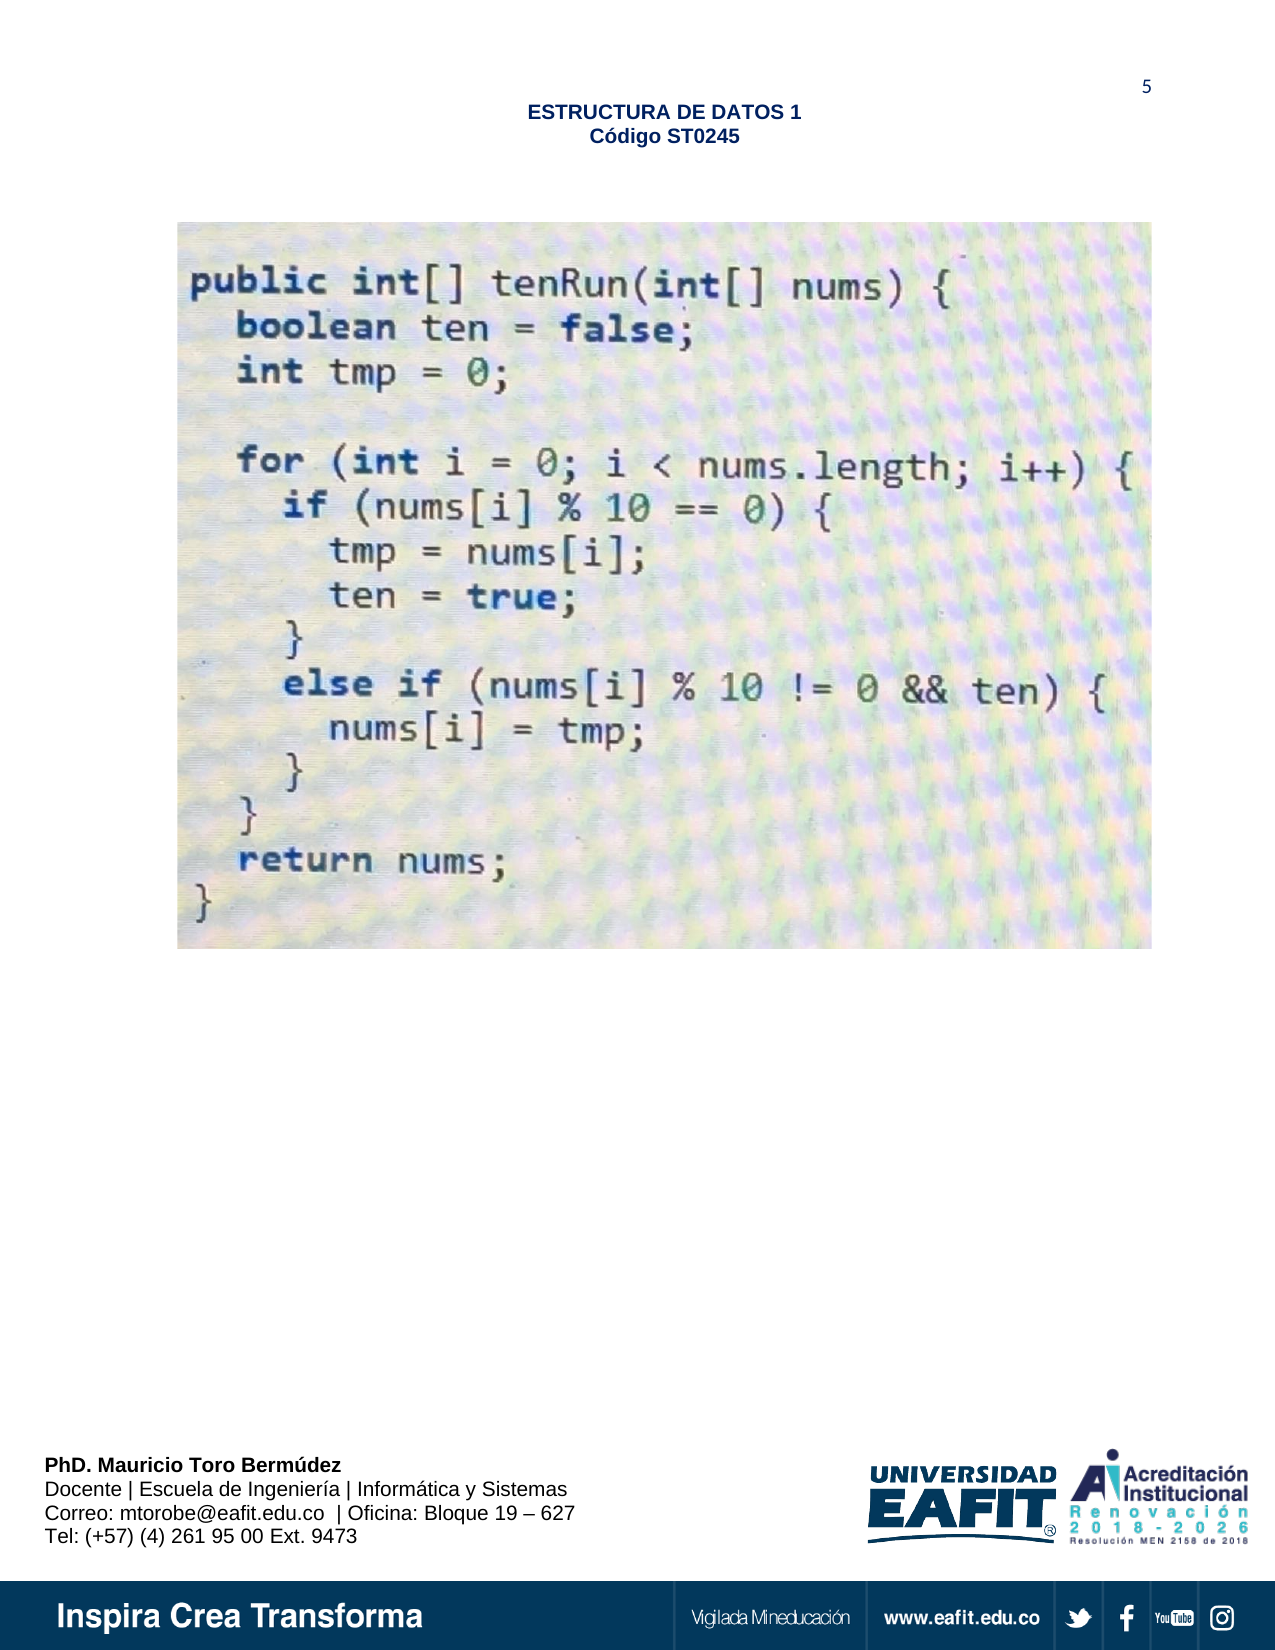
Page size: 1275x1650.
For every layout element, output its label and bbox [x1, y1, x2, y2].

picture [867, 1445, 1261, 1551]
picture [0, 1581, 1275, 1650]
picture [177, 222, 1152, 949]
